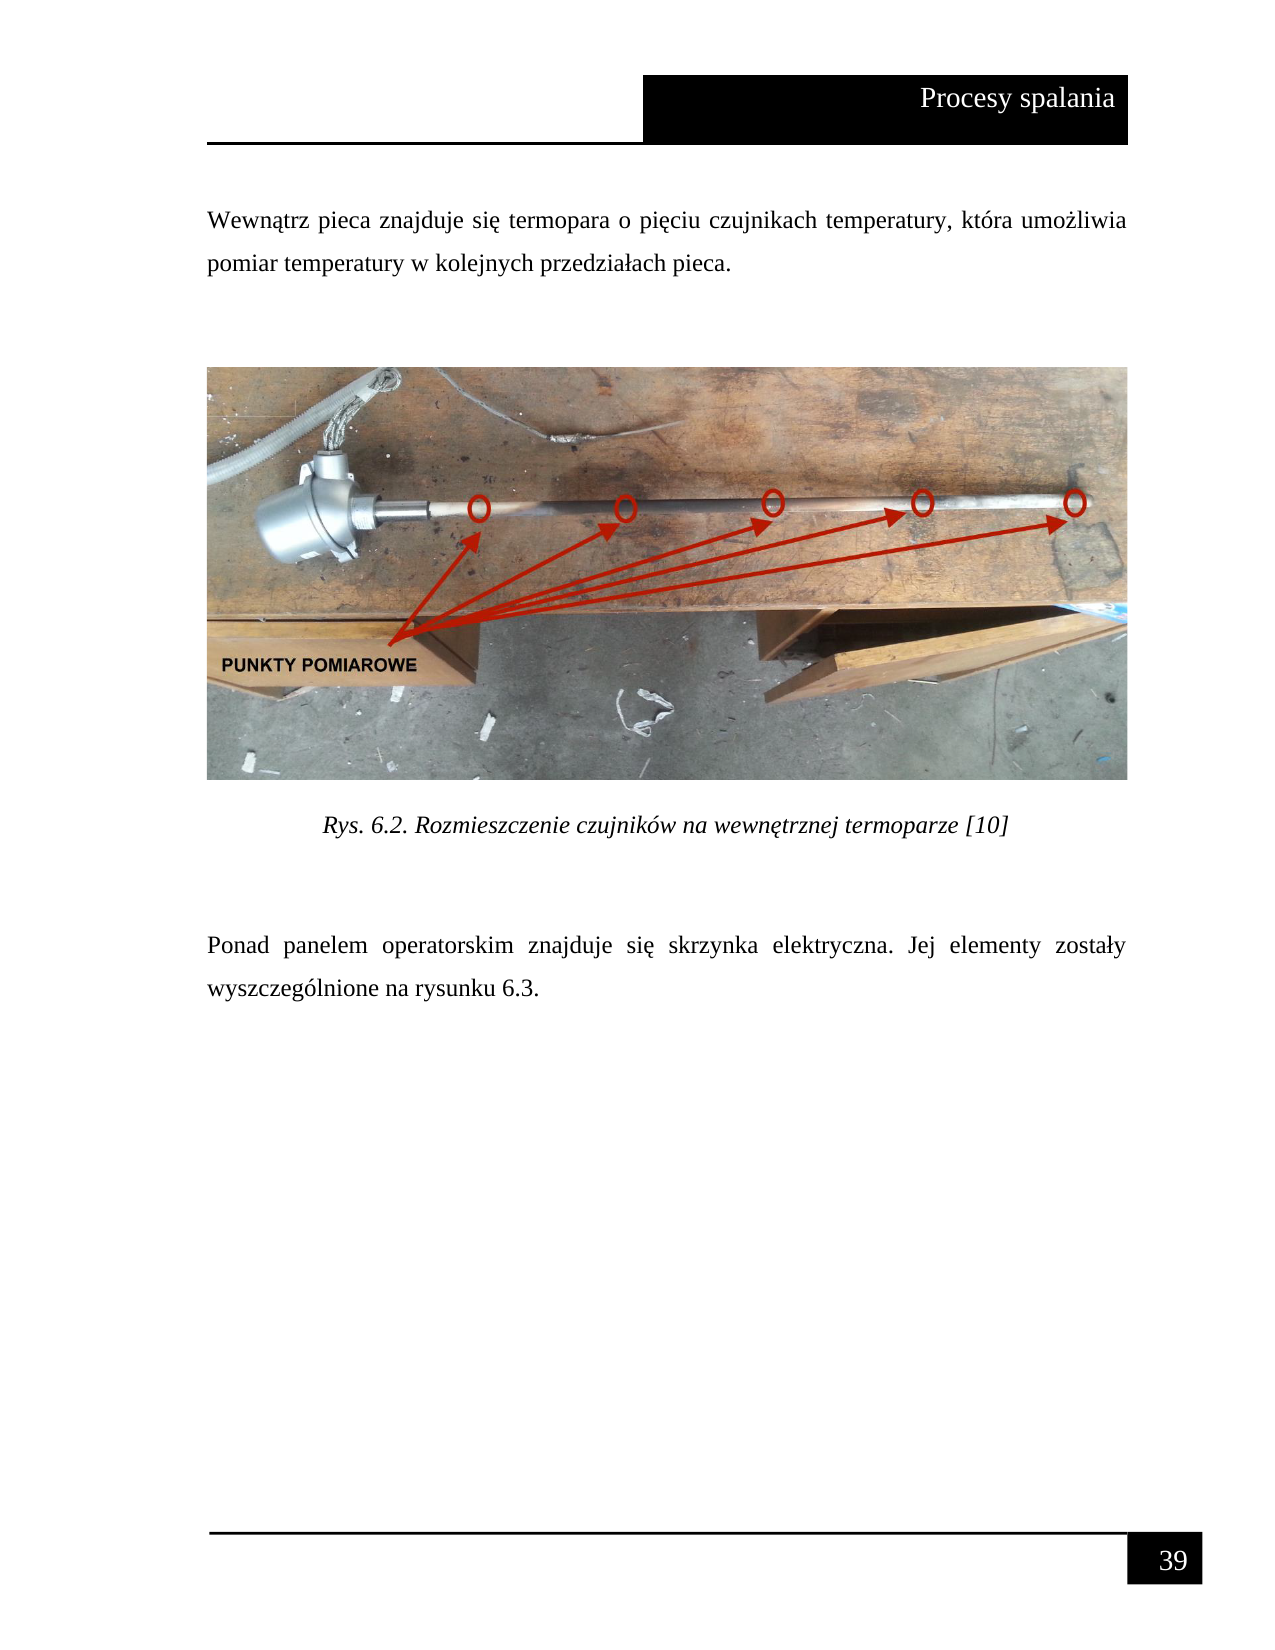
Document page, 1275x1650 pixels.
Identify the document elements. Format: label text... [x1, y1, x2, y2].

text Ponad panelem operatorskim znajduje się skrzynka elektryczna. Jej elementy zostały wyszczególnione na rysunku 6.3. [207, 930, 1127, 1002]
text Rys. 6.2. Rozmieszczenie czujników na wewnętrznej termoparze [10] [207, 810, 1127, 839]
text Wewnątrz pieca znajduje się termopara o pięciu czujnikach temperatury, która umożliwia pomiar temperatury w kolejnych przedziałach pieca. [207, 205, 1127, 277]
